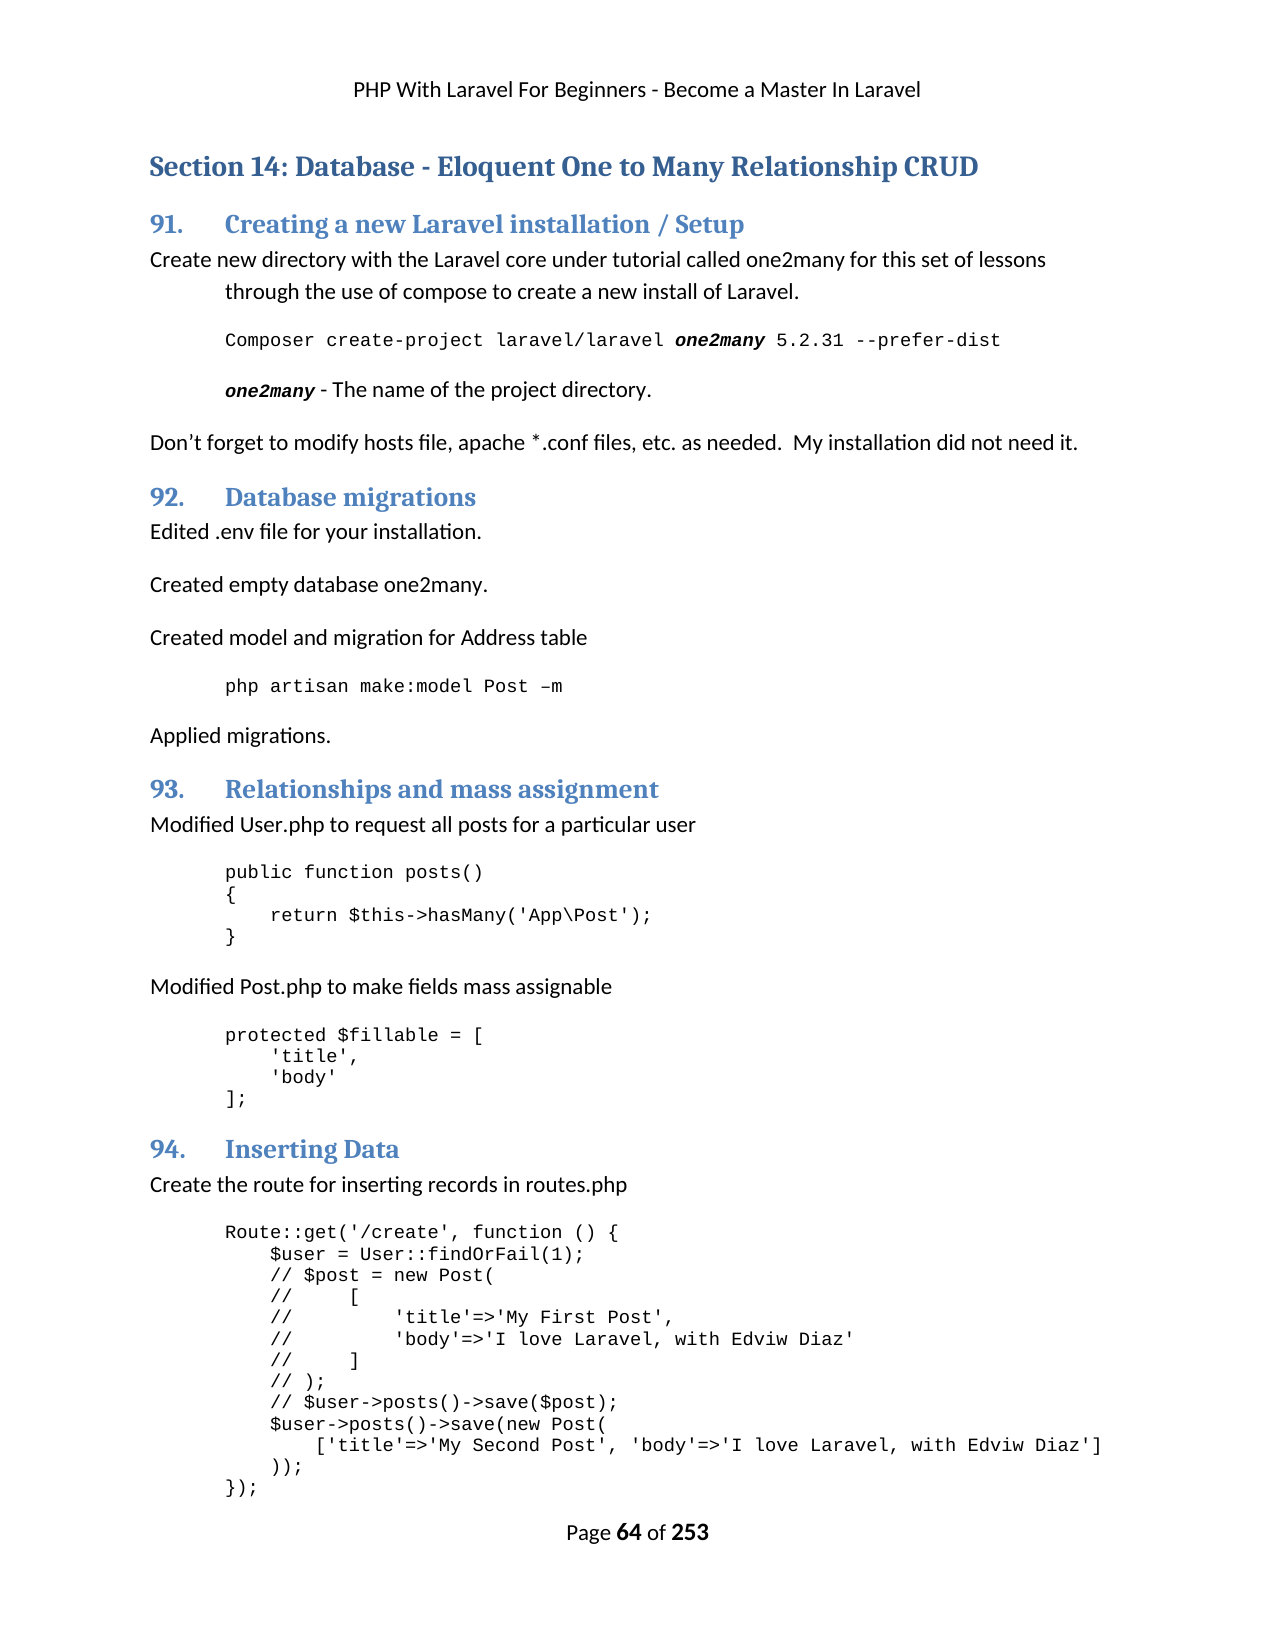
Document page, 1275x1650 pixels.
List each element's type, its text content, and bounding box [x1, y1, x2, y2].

text Created empty database one2many. [150, 570, 1125, 598]
text Composer create-project laravel/laravel one2many 5.2.31 --prefer-dist [150, 330, 1125, 352]
subtitle Creating a new Laravel installation / Setup [150, 209, 1125, 241]
text Route::get('/create', function () { [225, 1223, 1125, 1244]
text Create the route for inserting records in routes.php [150, 1170, 1125, 1198]
text { [225, 884, 1125, 906]
text Create new directory with the Laravel core under tutorial called one2many for this set of lessons through the use of compose to create a new install of Laravel. [150, 245, 1125, 305]
text 'title', [225, 1047, 1125, 1068]
text 'body' [225, 1068, 1125, 1089]
text return $this->hasMany('App\Post'); [225, 906, 1125, 927]
text // $user->posts()->save($post); [225, 1393, 1125, 1414]
text Don’t forget to modify hosts file, apache *.conf files, etc. as needed. My installation did not need it. [150, 428, 1125, 457]
text } [225, 927, 1125, 948]
text ['title'=>'My Second Post', 'body'=>'I love Laravel, with Edviw Diaz'] [225, 1436, 1125, 1457]
text Modified User.php to request all posts for a particular user [150, 810, 1125, 838]
text ]; [225, 1089, 1125, 1110]
text Applied migrations. [150, 722, 1125, 749]
subtitle Section 14: Database - Eloquent One to Many Relationship CRUD [150, 150, 1125, 183]
text php artisan make:model Post –m [150, 676, 1125, 698]
text // ); [225, 1372, 1125, 1393]
subtitle Database migrations [150, 482, 1125, 513]
subtitle Inserting Data [150, 1134, 1125, 1165]
text // 'title'=>'My First Post', [225, 1308, 1125, 1329]
text )); [225, 1457, 1125, 1478]
text Modified Post.php to make fields mass assignable [150, 972, 1125, 1000]
text // 'body'=>'I love Laravel, with Edviw Diaz' [225, 1329, 1125, 1351]
text Edited .env file for your installation. [150, 517, 1125, 545]
text // $post = new Post( [225, 1266, 1125, 1287]
text one2many - The name of the project directory. [150, 376, 1125, 403]
text // [ [225, 1287, 1125, 1308]
text protected $fillable = [ [225, 1025, 1125, 1047]
subtitle Relationships and mass assignment [150, 774, 1125, 806]
text // ] [225, 1351, 1125, 1372]
text }); [225, 1478, 1125, 1499]
text $user->posts()->save(new Post( [225, 1414, 1125, 1436]
text public function posts() [225, 863, 1125, 884]
text $user = User::findOrFail(1); [225, 1244, 1125, 1266]
text Created model and migration for Address table [150, 623, 1125, 651]
